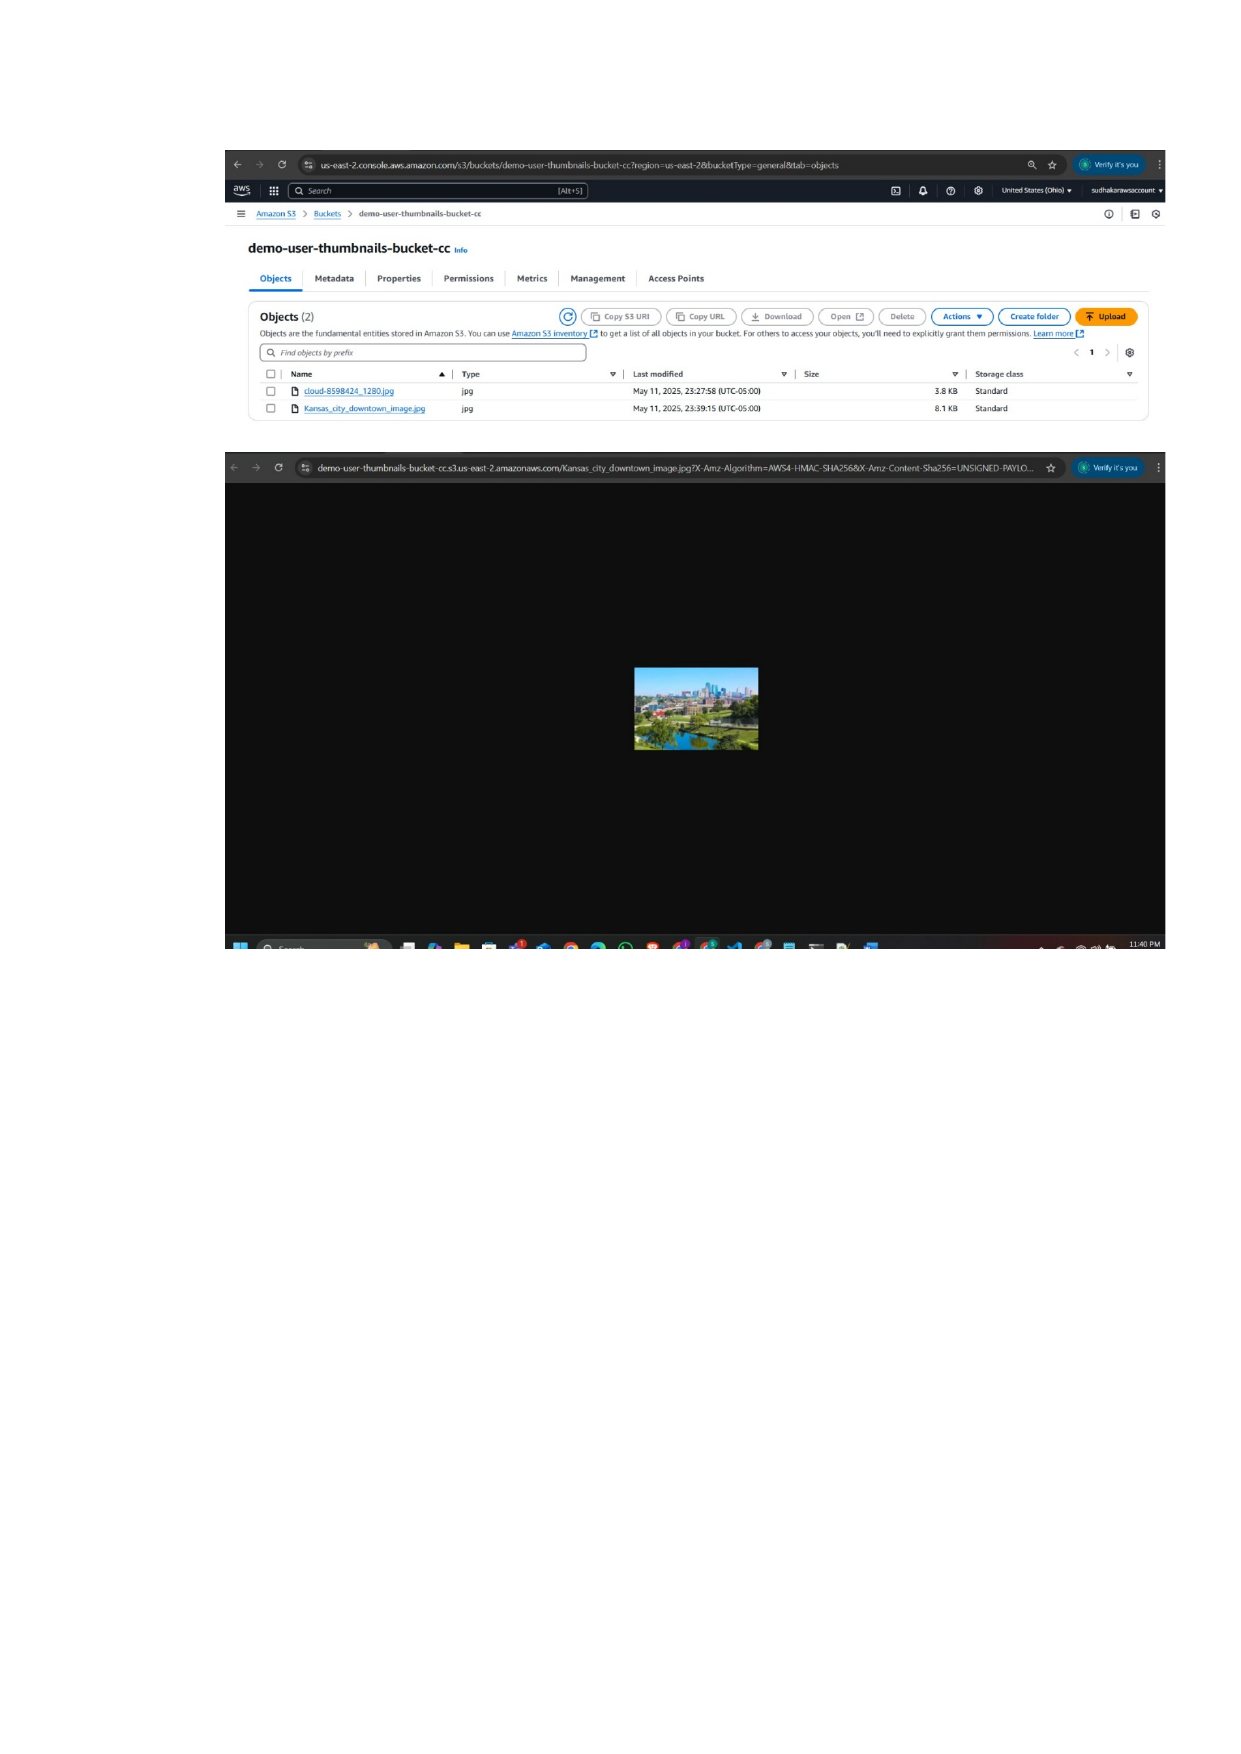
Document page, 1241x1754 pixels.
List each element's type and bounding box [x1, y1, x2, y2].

picture [225, 452, 1166, 949]
picture [225, 150, 1166, 449]
